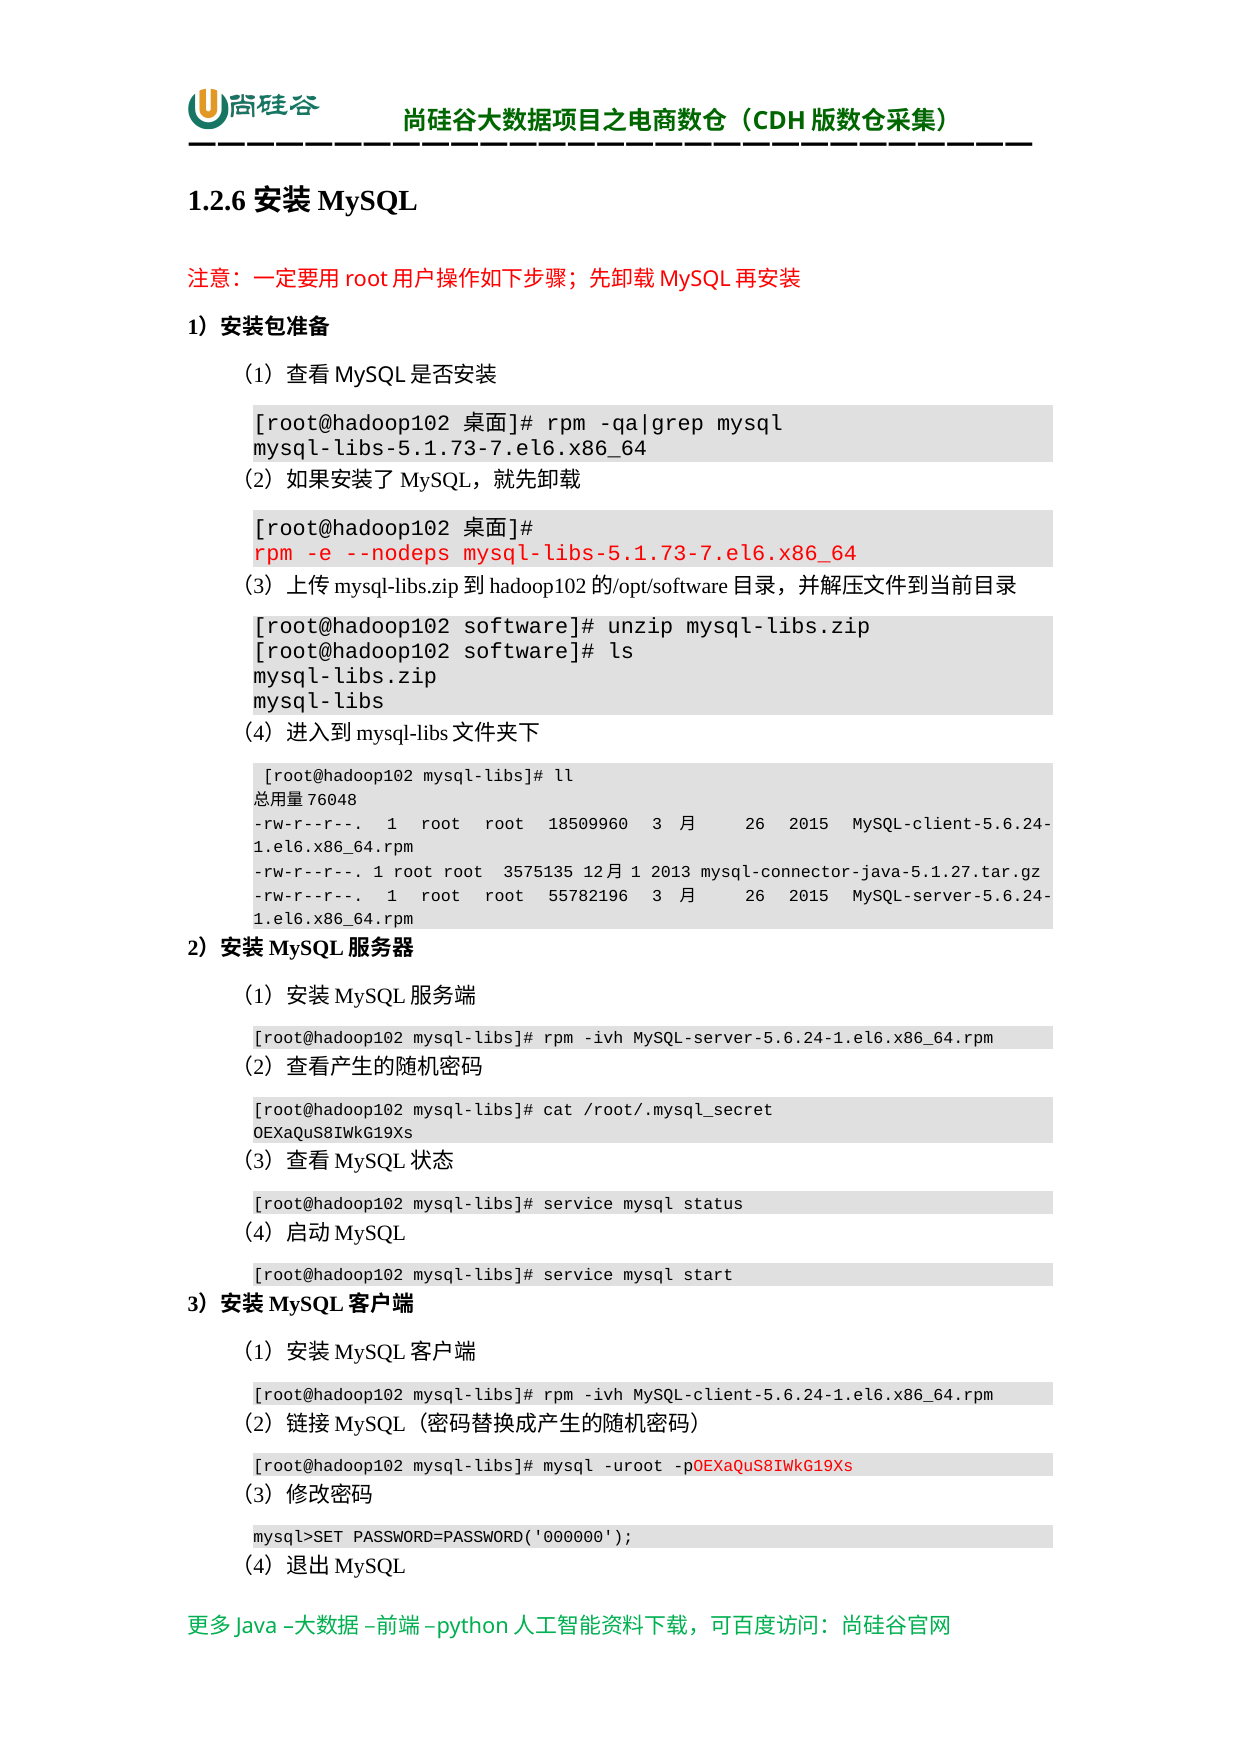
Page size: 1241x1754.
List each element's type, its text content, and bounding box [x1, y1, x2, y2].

text （2）链接MySQL（密码替换成产生的随机密码） [187, 1405, 1053, 1438]
text -rw-r--r--. 1 root root 55782196 3月 26 2015 MySQL-server-5.6.24-1.el6.x86_64.rpm [253, 882, 1053, 929]
text [root@hadoop102 mysql-libs]# service mysql status [253, 1191, 1053, 1214]
text 1）安装包准备 [187, 309, 1053, 341]
text （3）查看MySQL状态 [187, 1143, 1053, 1176]
text rpm -e --nodeps mysql-libs-5.1.73-7.el6.x86_64 [253, 542, 1053, 567]
text （4）启动MySQL [187, 1214, 1053, 1247]
text 注意：一定要用root用户操作如下步骤；先卸载MySQL再安装 [187, 260, 1053, 293]
text 3）安装MySQL客户端 [187, 1286, 1053, 1318]
text mysql-libs-5.1.73-7.el6.x86_64 [253, 437, 1053, 462]
text mysql-libs.zip [253, 665, 1053, 690]
text （4）进入到mysql-libs文件夹下 [187, 715, 1053, 747]
text [root@hadoop102 software]# ls [253, 640, 1053, 665]
text mysql-libs [253, 690, 1053, 715]
text -rw-r--r--. 1 root root 18509960 3月 26 2015 MySQL-client-5.6.24-1.el6.x86_64.rpm [253, 810, 1053, 858]
text mysql>SET PASSWORD=PASSWORD('000000'); [253, 1525, 1053, 1548]
text （3）上传mysql-libs.zip到hadoop102的/opt/software目录，并解压文件到当前目录 [187, 567, 1053, 600]
text （3）修改密码 [187, 1476, 1053, 1509]
text 2）安装MySQL服务器 [187, 929, 1053, 962]
text [root@hadoop102 software]# unzip mysql-libs.zip [253, 616, 1053, 640]
text （1）安装MySQL客户端 [187, 1334, 1053, 1366]
text -rw-r--r--. 1 root root 3575135 12月 1 2013 mysql-connector-java-5.1.27.tar.gz [253, 858, 1053, 882]
text （2）如果安装了MySQL，就先卸载 [187, 462, 1053, 494]
text [root@hadoop102 mysql-libs]# mysql -uroot -pOEXaQuS8IWkG19Xs [253, 1453, 1053, 1476]
text [root@hadoop102 mysql-libs]# ll [253, 763, 1053, 786]
text [root@hadoop102 桌面]# [253, 510, 1053, 542]
picture [187, 88, 321, 130]
text OEXaQuS8IWkG19Xs [253, 1120, 1053, 1143]
text （2）查看产生的随机密码 [187, 1049, 1053, 1081]
text （1）查看MySQL是否安装 [187, 357, 1053, 389]
text [root@hadoop102 mysql-libs]# service mysql start [253, 1263, 1053, 1286]
text [root@hadoop102 mysql-libs]# rpm -ivh MySQL-client-5.6.24-1.el6.x86_64.rpm [253, 1382, 1053, 1405]
subtitle 1.2.6 安装MySQL [187, 165, 1053, 230]
text [root@hadoop102 桌面]# rpm -qa|grep mysql [253, 405, 1053, 437]
text 总用量 76048 [253, 786, 1053, 810]
text [root@hadoop102 mysql-libs]# cat /root/.mysql_secret [253, 1097, 1053, 1120]
text [root@hadoop102 mysql-libs]# rpm -ivh MySQL-server-5.6.24-1.el6.x86_64.rpm [253, 1026, 1053, 1049]
text （1）安装MySQL服务端 [187, 978, 1053, 1010]
text （4）退出MySQL [187, 1548, 1053, 1580]
